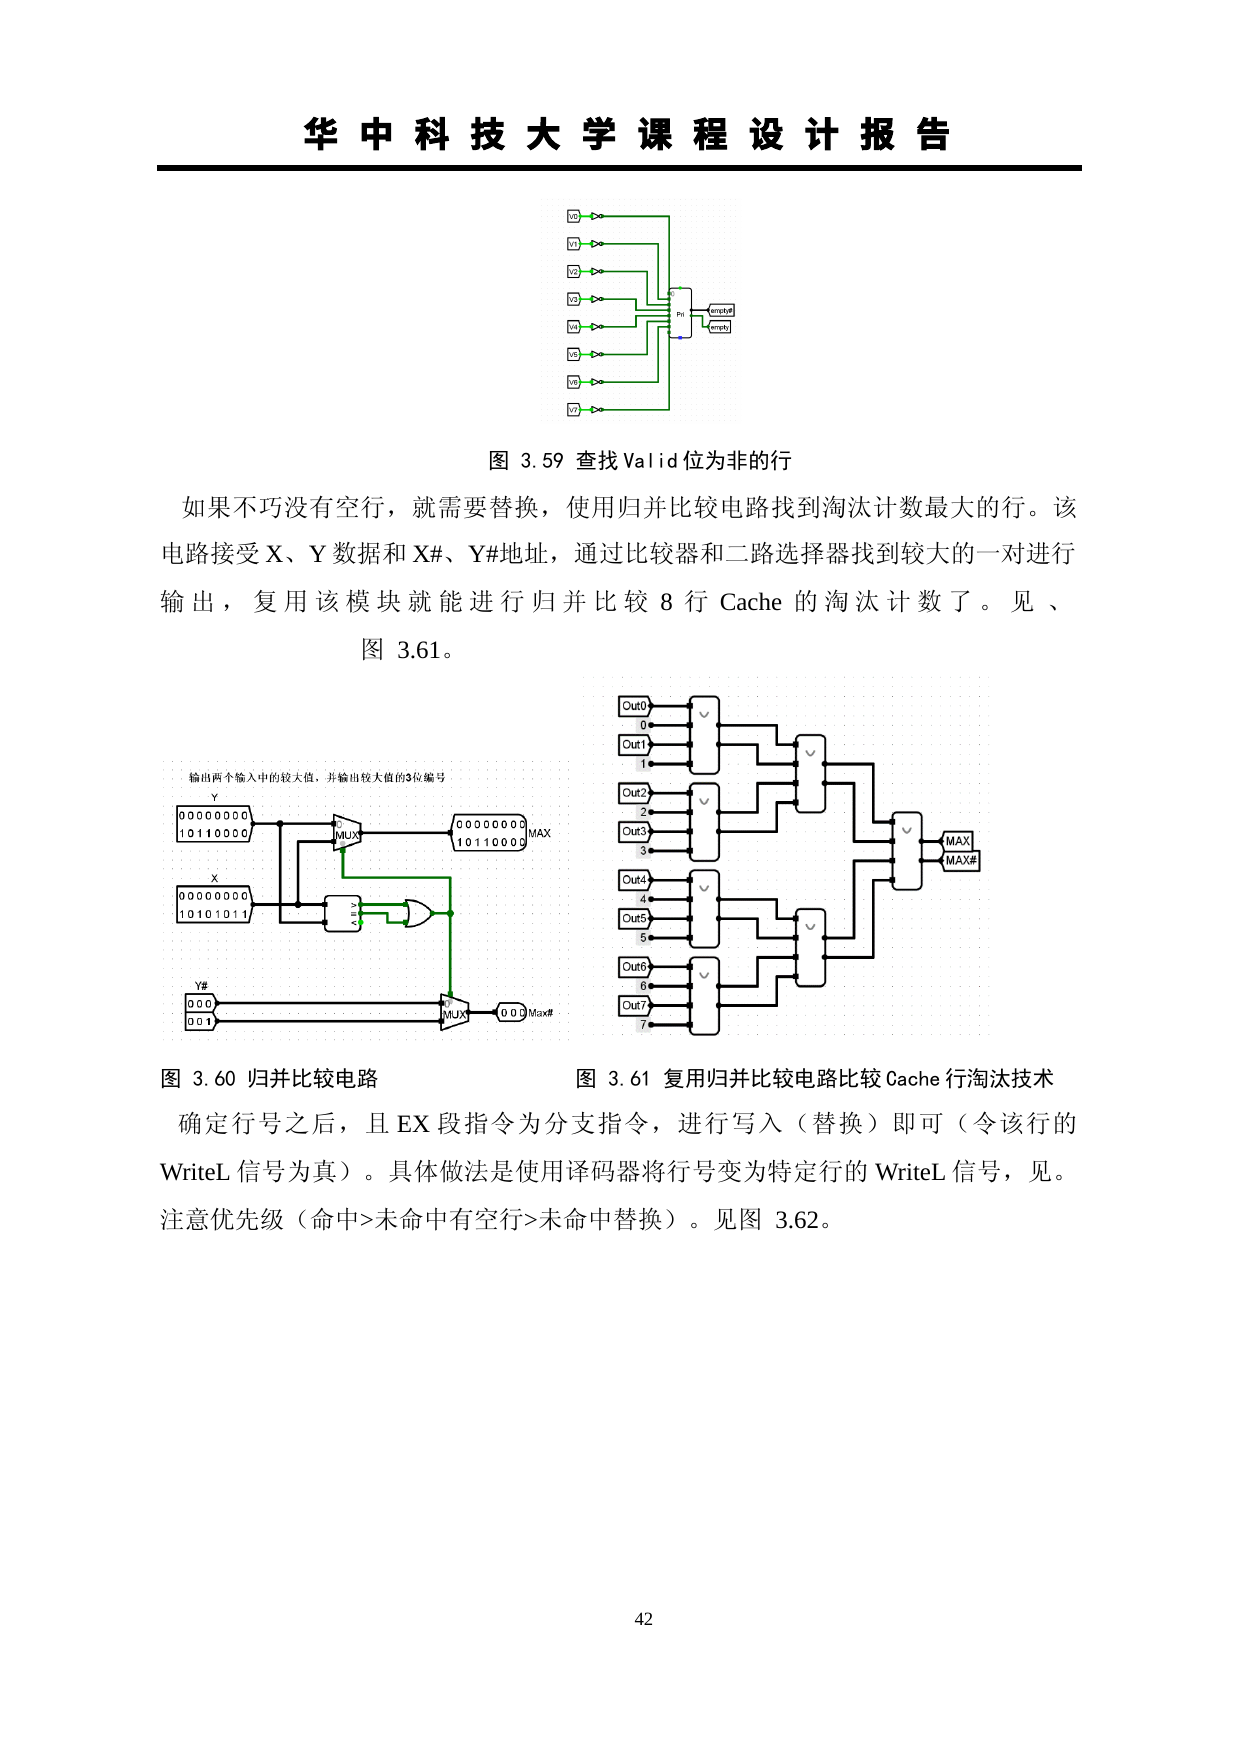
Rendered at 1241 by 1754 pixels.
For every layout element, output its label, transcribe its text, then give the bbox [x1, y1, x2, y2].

picture [159, 672, 993, 1042]
picture [540, 198, 742, 424]
